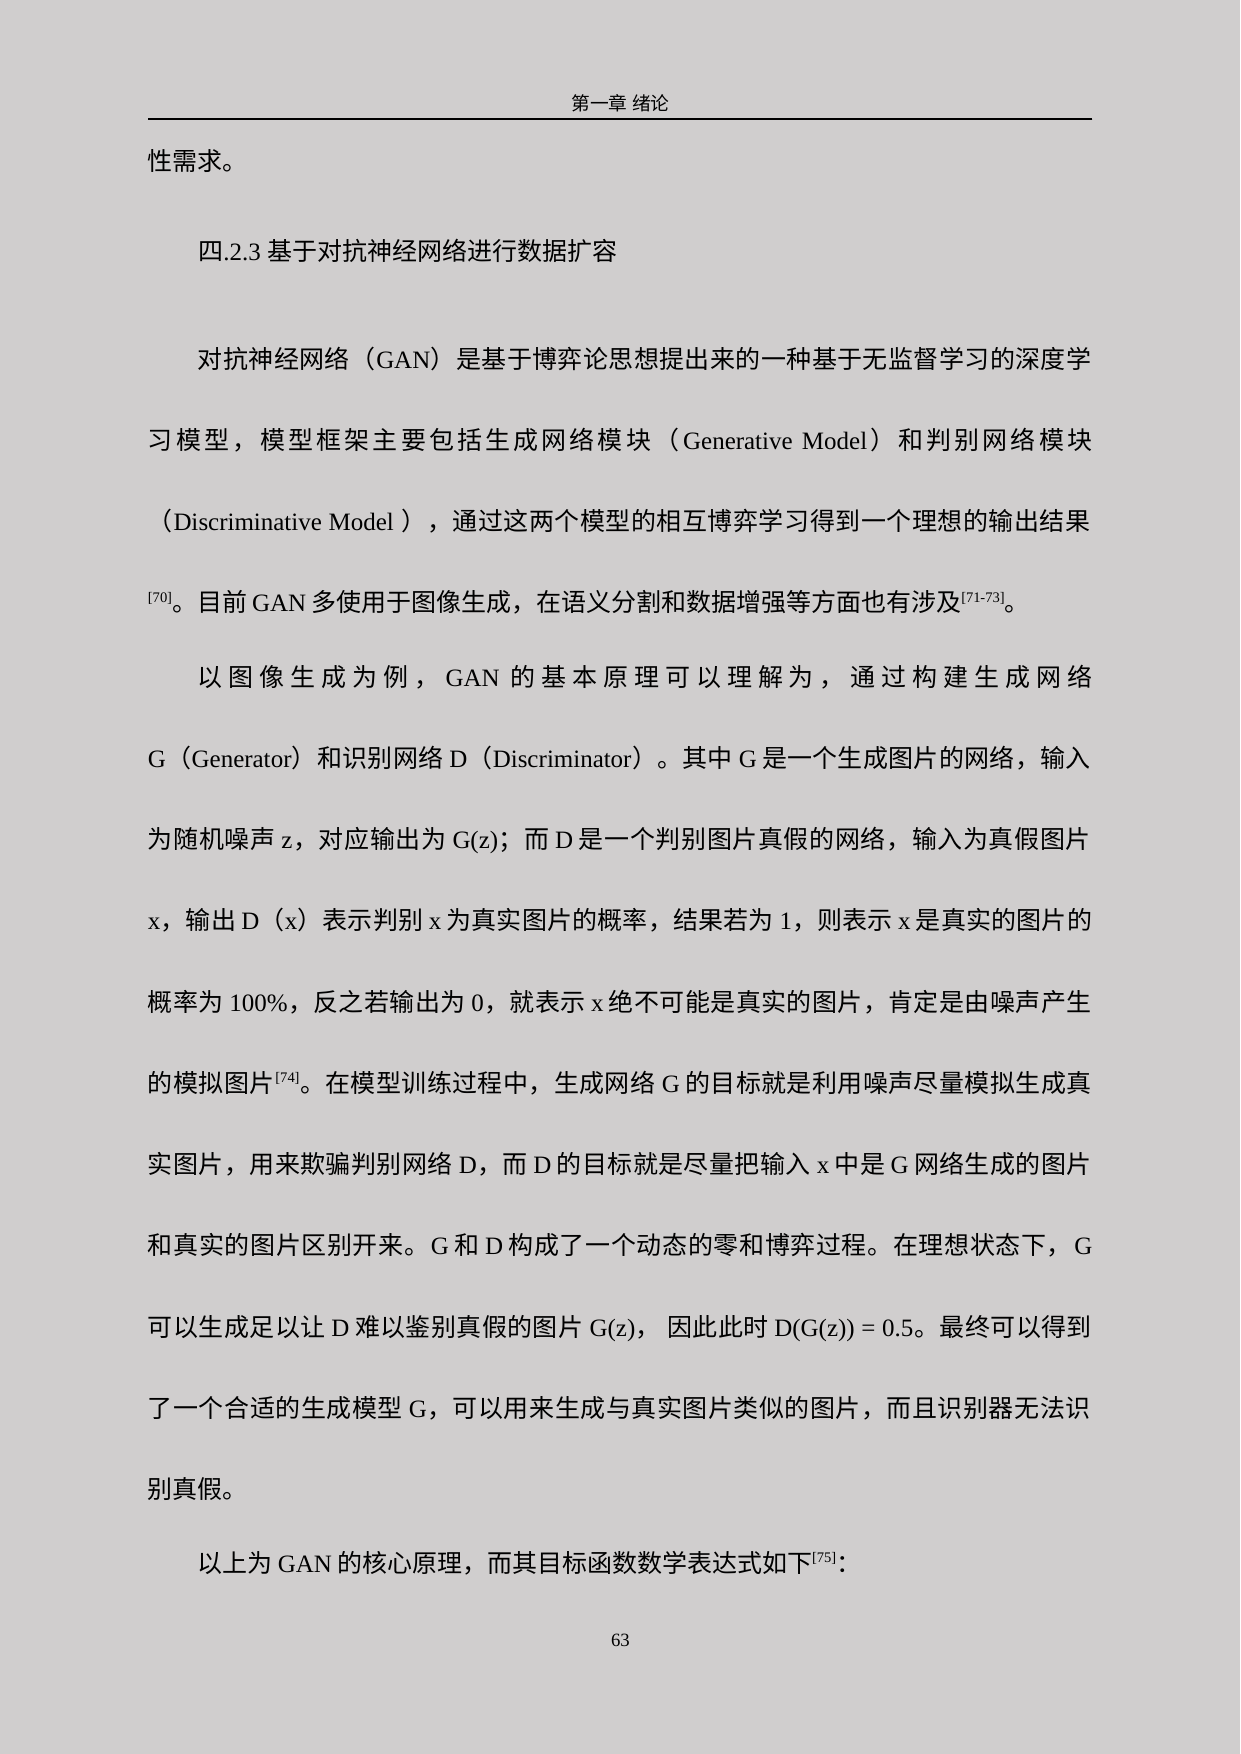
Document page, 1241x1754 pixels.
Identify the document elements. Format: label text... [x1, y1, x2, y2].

text 以上为GAN的核心原理，而其目标函数数学表达式如下[75]： [148, 1529, 1092, 1594]
text 基于对抗神经网络进行数据扩容 [177, 217, 1092, 282]
text 对抗神经网络（GAN）是基于博弈论思想提出来的一种基于无监督学习的深度学习模型，模型框架主要包括生成网络模块（Generative Model）和判别网络模块（Discriminative Model ），通过这两个模型的相互博弈学习得到一个理想的输出结果[70]。目前GAN多使用于图像生成，在语义分割和数据增强等方面也有涉及[71-73]。 [148, 325, 1092, 633]
text 以图像生成为例，GAN的基本原理可以理解为，通过构建生成网络G（Generator）和识别网络D（Discriminator）。其中G是一个生成图片的网络，输入为随机噪声z，对应输出为G(z)；而D是一个判别图片真假的网络，输入为真假图片x，输出D（x）表示判别x为真实图片的概率，结果若为1，则表示x是真实的图片的概率为100%，反之若输出为0，就表示x绝不可能是真实的图片，肯定是由噪声产生的模拟图片[74]。在模型训练过程中，生成网络G的目标就是利用噪声尽量模拟生成真实图片，用来欺骗判别网络D，而D的目标就是尽量把输入x中是G网络生成的图片和真实的图片区别开来。G和D构成了一个动态的零和博弈过程。在理想状态下，G可以生成足以让D难以鉴别真假的图片G(z)， 因此此时D(G(z)) = 0.5。最终可以得到了一个合适的生成模型G，可以用来生成与真实图片类似的图片，而且识别器无法识别真假。 [148, 643, 1092, 1520]
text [148, 127, 1092, 192]
